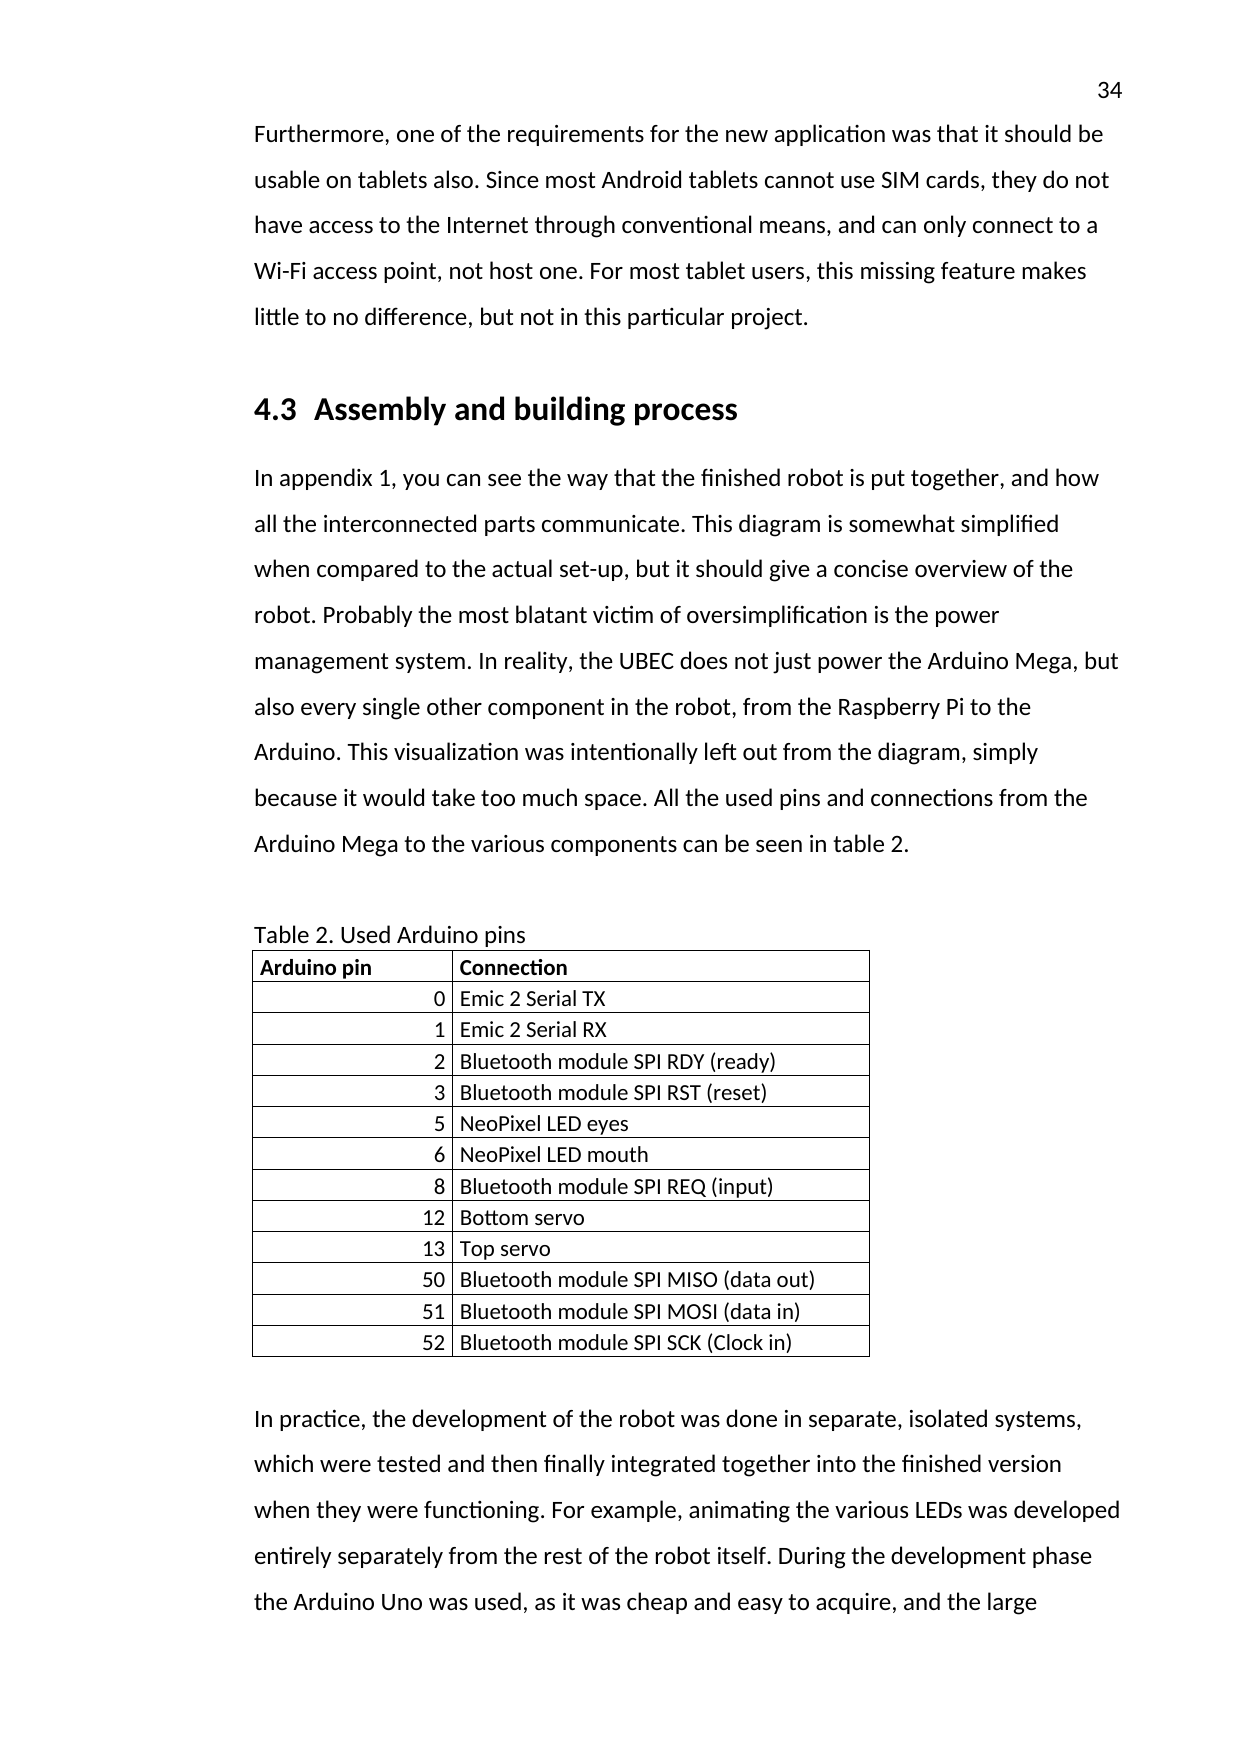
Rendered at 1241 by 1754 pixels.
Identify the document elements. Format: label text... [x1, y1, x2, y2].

table_cell 12 [253, 1201, 452, 1231]
table_cell Bottom servo [453, 1201, 869, 1231]
table_cell 1 [253, 1013, 452, 1043]
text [254, 1403, 1122, 1616]
table_cell 2 [253, 1045, 452, 1075]
text Furthermore, one of the requirements for the new application was that it should be usable on tablets also. Since most Android tablets cannot use SIM cards, they do not have access to the Internet through conventional means, and can only connect to a Wi-Fi access point, not host one. For most tablet users, this missing feature makes little to no difference, but not in this particular project. [254, 118, 1122, 332]
text In appendix 1, you can see the way that the finished robot is put together, and how all the interconnected parts communicate. This diagram is somewhat simplified when compared to the actual set-up, but it should give a concise overview of the robot. Probably the most blatant victim of oversimplification is the power management system. In reality, the UBEC does not just power the Arduino Mega, but also every single other component in the robot, from the Raspberry Pi to the Arduino. This visualization was intentionally left out from the diagram, simply because it would take too much space. All the used pins and connections from the Arduino Mega to the various components can be seen in table 2. [254, 462, 1122, 858]
table_cell 8 [253, 1170, 452, 1200]
table_cell Bluetooth module SPI RDY (ready) [453, 1045, 869, 1075]
table_cell Bluetooth module SPI RST (reset) [453, 1076, 869, 1106]
table_header Arduino pin [253, 951, 452, 981]
table_cell Emic 2 Serial RX [453, 1013, 869, 1043]
table_cell Bluetooth module SPI MISO (data out) [453, 1263, 869, 1293]
table_cell Top servo [453, 1232, 869, 1262]
table_cell NeoPixel LED mouth [453, 1138, 869, 1168]
table_cell 3 [253, 1076, 452, 1106]
table_cell 6 [253, 1138, 452, 1168]
table_cell 50 [253, 1263, 452, 1293]
table_cell Bluetooth module SPI REQ (input) [453, 1170, 869, 1200]
table_cell 52 [253, 1326, 452, 1356]
table_cell Bluetooth module SPI MOSI (data in) [453, 1295, 869, 1325]
table_cell Bluetooth module SPI SCK (Clock in) [453, 1326, 869, 1356]
table_cell 51 [253, 1295, 452, 1325]
table_header Connection [453, 951, 869, 981]
table_cell 5 [253, 1107, 452, 1137]
subtitle Assembly and building process [254, 388, 1122, 429]
table_cell 13 [253, 1232, 452, 1262]
table_cell Emic 2 Serial TX [453, 982, 869, 1012]
table_cell NeoPixel LED eyes [453, 1107, 869, 1137]
text Table 2. Used Arduino pins [254, 919, 1122, 950]
table_cell 0 [253, 982, 452, 1012]
